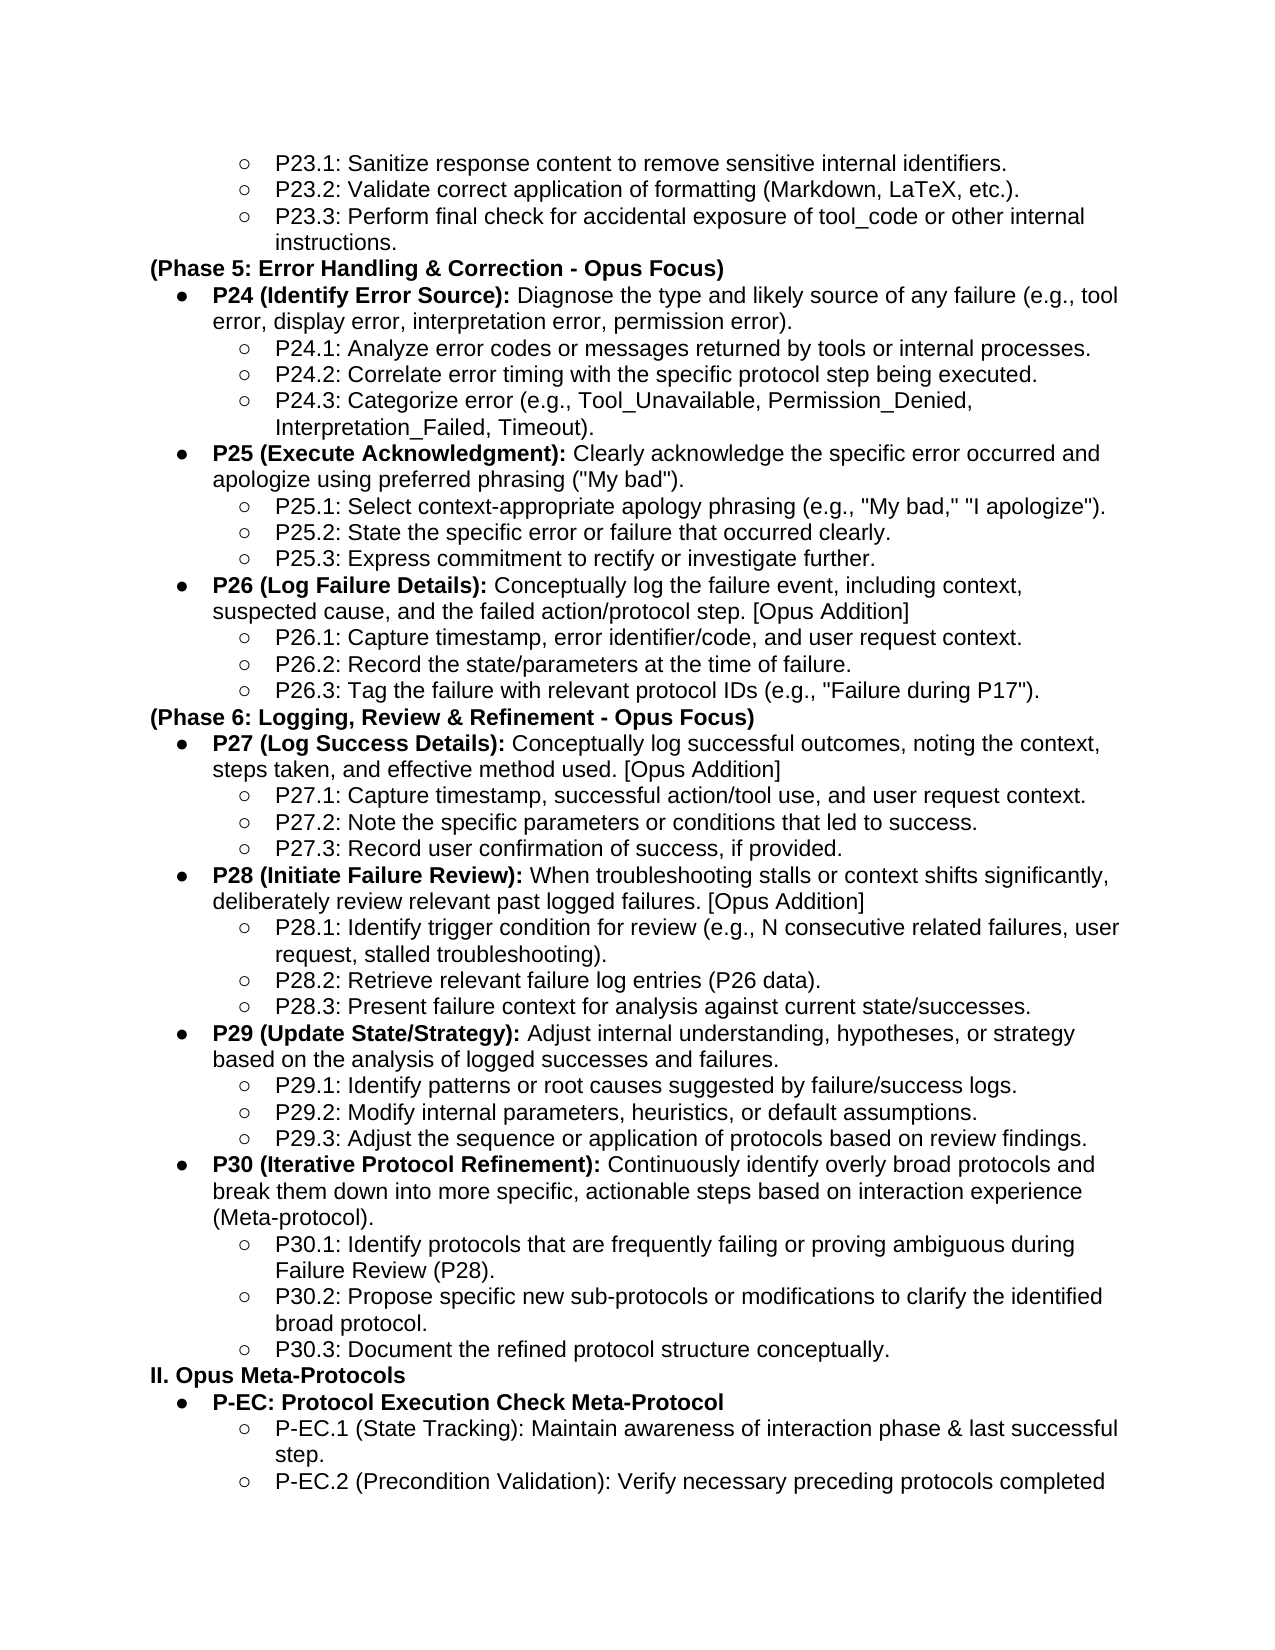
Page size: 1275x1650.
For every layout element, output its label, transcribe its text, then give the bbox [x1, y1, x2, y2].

list P30.1: Identify protocols that are frequently failing or proving ambiguous during Failure Review (P28). [237, 1231, 1125, 1283]
list P-EC: Protocol Execution Check Meta-Protocol [175, 1389, 1125, 1415]
list P29 (Update State/Strategy): Adjust internal understanding, hypotheses, or strategy based on the analysis of logged successes and failures. [175, 1020, 1125, 1072]
list P26.2: Record the state/parameters at the time of failure. [237, 651, 1125, 677]
list P29.3: Adjust the sequence or application of protocols based on review findings. [237, 1125, 1125, 1151]
list P30 (Iterative Protocol Refinement): Continuously identify overly broad protocols and break them down into more specific, actionable steps based on interaction experience (Meta-protocol). [175, 1151, 1125, 1231]
list P24.1: Analyze error codes or messages returned by tools or internal processes. [237, 334, 1125, 361]
list P23.2: Validate correct application of formatting (Markdown, LaTeX, etc.). [237, 176, 1125, 203]
list P29.1: Identify patterns or root causes suggested by failure/success logs. [237, 1072, 1125, 1099]
list P24.2: Correlate error timing with the specific protocol step being executed. [237, 361, 1125, 387]
list P23.3: Perform final check for accidental exposure of tool_code or other internal instructions. [237, 203, 1125, 255]
list P27.1: Capture timestamp, successful action/tool use, and user request context. [237, 782, 1125, 809]
list P28.2: Retrieve relevant failure log entries (P26 data). [237, 967, 1125, 993]
text (Phase 6: Logging, Review & Refinement - Opus Focus) [150, 703, 1125, 730]
list P25.3: Express commitment to rectify or investigate further. [237, 545, 1125, 572]
list P29.2: Modify internal parameters, heuristics, or default assumptions. [237, 1099, 1125, 1125]
list P24 (Identify Error Source): Diagnose the type and likely source of any failure (e.g., tool error, display error, interpretation error, permission error). [175, 282, 1125, 334]
text (Phase 5: Error Handling & Correction - Opus Focus) [150, 255, 1125, 282]
list P28 (Initiate Failure Review): When troubleshooting stalls or context shifts significantly, deliberately review relevant past logged failures. [Opus Addition] [175, 862, 1125, 914]
list P25.2: State the specific error or failure that occurred clearly. [237, 519, 1125, 545]
text II. Opus Meta-Protocols [150, 1362, 1125, 1389]
list P26 (Log Failure Details): Conceptually log the failure event, including context, suspected cause, and the failed action/protocol step. [Opus Addition] [175, 572, 1125, 624]
list P25 (Execute Acknowledgment): Clearly acknowledge the specific error occurred and apologize using preferred phrasing ("My bad"). [175, 440, 1125, 493]
list P-EC.1 (State Tracking): Maintain awareness of interaction phase & last successful step. [237, 1415, 1125, 1468]
list P27.2: Note the specific parameters or conditions that led to success. [237, 809, 1125, 835]
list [237, 1468, 1125, 1494]
list P27 (Log Success Details): Conceptually log successful outcomes, noting the context, steps taken, and effective method used. [Opus Addition] [175, 730, 1125, 782]
list P30.3: Document the refined protocol structure conceptually. [237, 1336, 1125, 1362]
list P30.2: Propose specific new sub-protocols or modifications to clarify the identified broad protocol. [237, 1283, 1125, 1336]
list P25.1: Select context-appropriate apology phrasing (e.g., "My bad," "I apologize"). [237, 493, 1125, 519]
list P23.1: Sanitize response content to remove sensitive internal identifiers. [237, 150, 1125, 176]
list P26.1: Capture timestamp, error identifier/code, and user request context. [237, 624, 1125, 651]
list P26.3: Tag the failure with relevant protocol IDs (e.g., "Failure during P17"). [237, 677, 1125, 703]
list P28.1: Identify trigger condition for review (e.g., N consecutive related failures, user request, stalled troubleshooting). [237, 914, 1125, 967]
list P24.3: Categorize error (e.g., Tool_Unavailable, Permission_Denied, Interpretation_Failed, Timeout). [237, 387, 1125, 440]
list P28.3: Present failure context for analysis against current state/successes. [237, 993, 1125, 1020]
list P27.3: Record user confirmation of success, if provided. [237, 835, 1125, 862]
